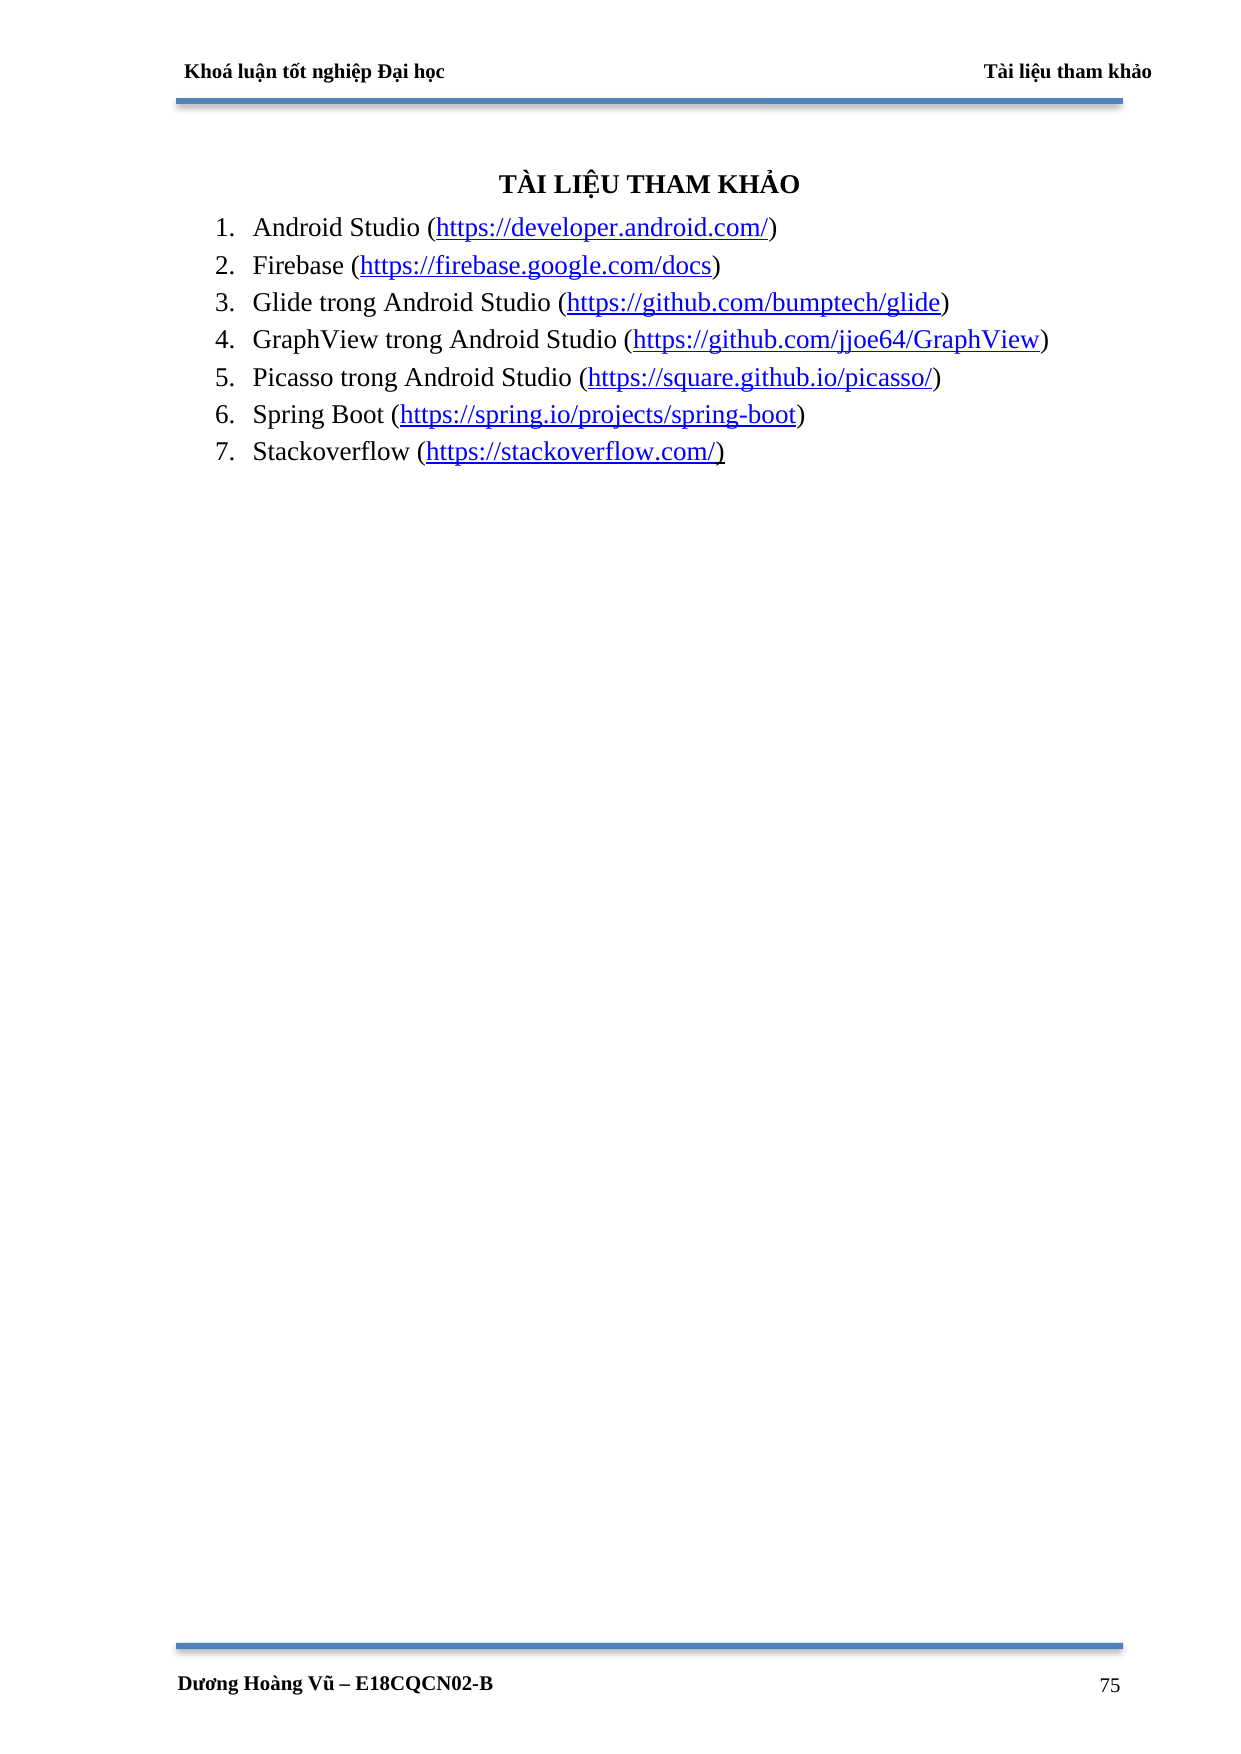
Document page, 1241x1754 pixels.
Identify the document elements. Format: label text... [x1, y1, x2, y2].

list Firebase (https://firebase.google.com/docs) [215, 249, 1122, 280]
list Picasso trong Android Studio (https://square.github.io/picasso/) [215, 361, 1122, 392]
text TÀI LIỆU THAM KHẢO [177, 168, 1122, 199]
list Stackoverflow (https://stackoverflow.com/) [215, 435, 1122, 466]
list Spring Boot (https://spring.io/projects/spring-boot) [215, 398, 1122, 429]
list GraphView trong Android Studio (https://github.com/jjoe64/GraphView) [215, 323, 1122, 354]
list Glide trong Android Studio (https://github.com/bumptech/glide) [215, 286, 1122, 317]
list Android Studio (https://developer.android.com/) [215, 211, 1122, 243]
